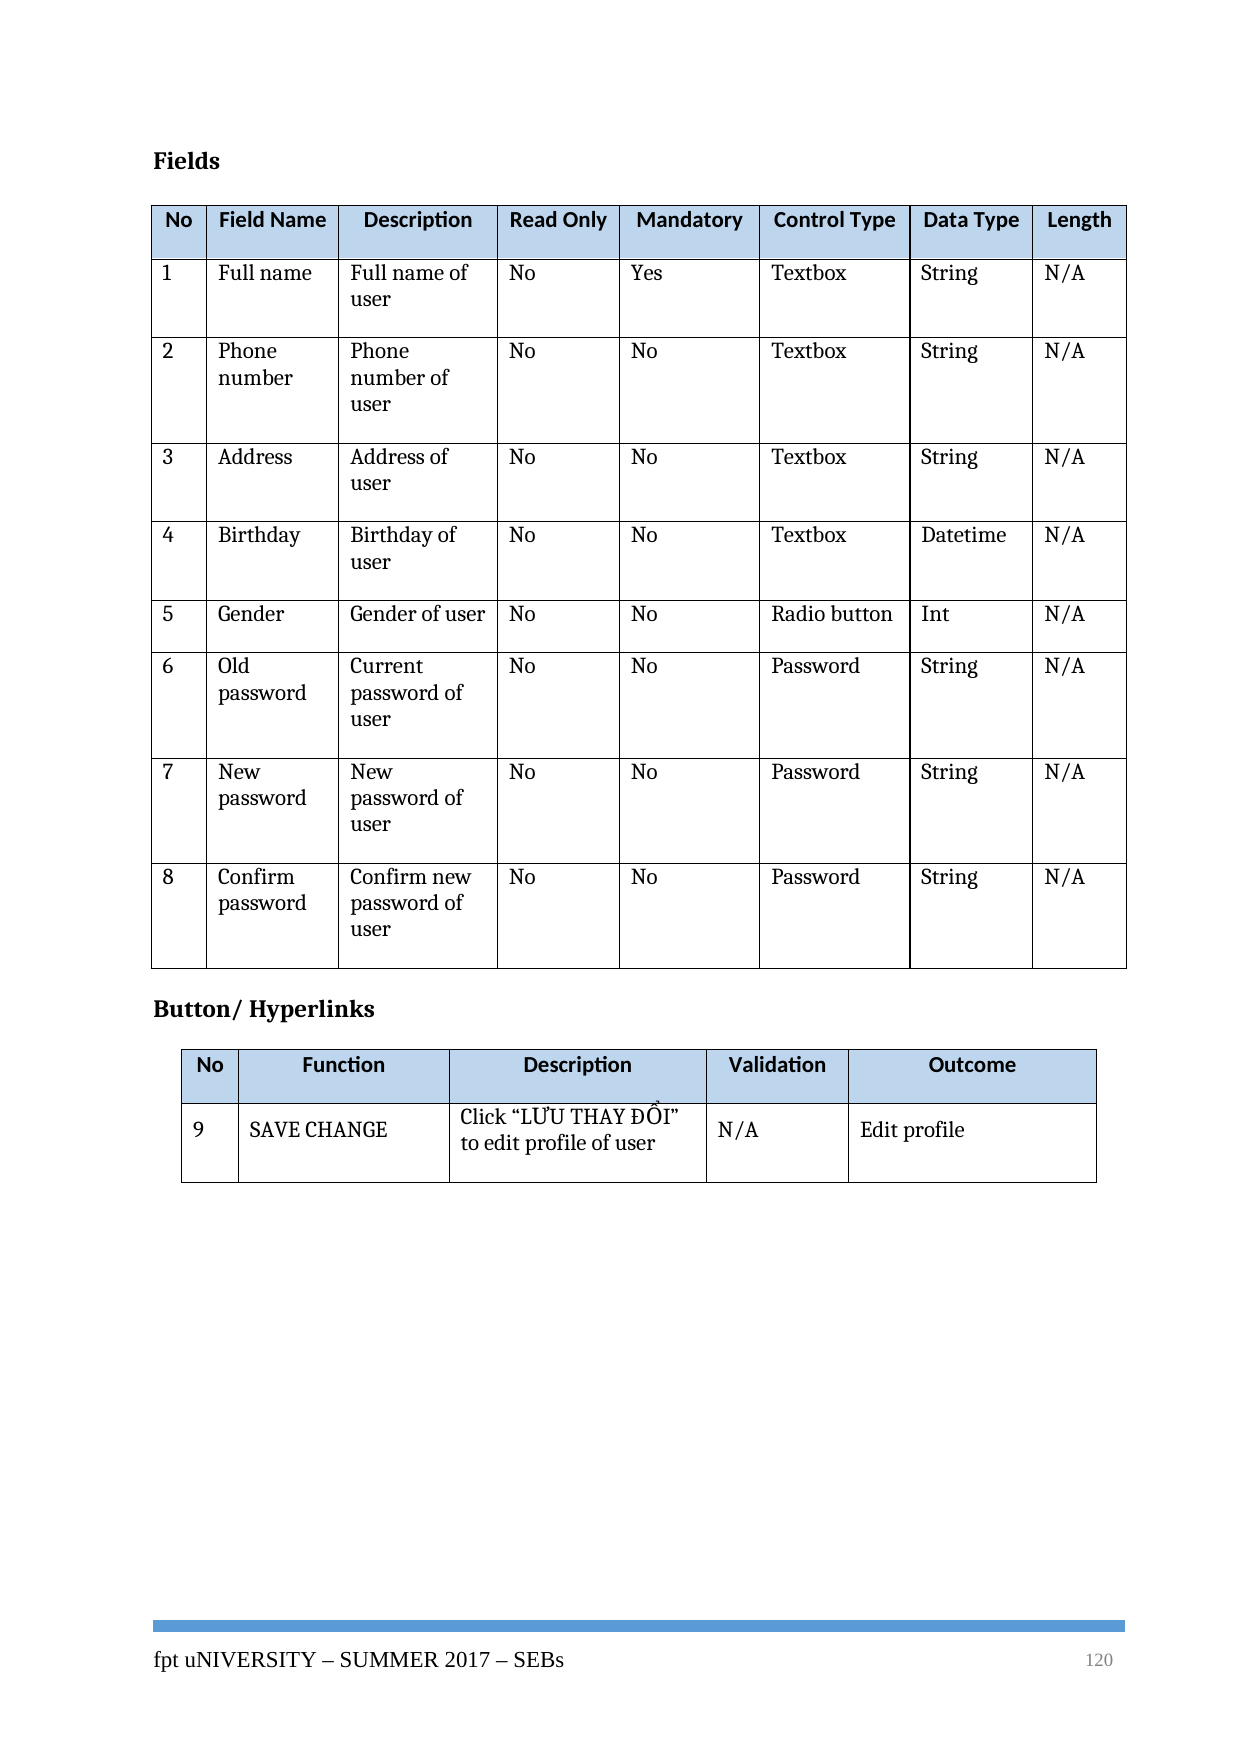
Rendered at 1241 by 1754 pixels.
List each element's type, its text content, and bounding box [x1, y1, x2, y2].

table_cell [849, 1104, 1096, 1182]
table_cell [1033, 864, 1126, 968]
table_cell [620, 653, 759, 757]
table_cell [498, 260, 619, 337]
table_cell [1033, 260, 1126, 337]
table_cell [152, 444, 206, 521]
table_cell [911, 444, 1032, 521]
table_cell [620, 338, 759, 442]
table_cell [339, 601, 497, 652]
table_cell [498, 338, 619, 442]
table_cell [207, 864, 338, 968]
text Fields [153, 147, 1125, 176]
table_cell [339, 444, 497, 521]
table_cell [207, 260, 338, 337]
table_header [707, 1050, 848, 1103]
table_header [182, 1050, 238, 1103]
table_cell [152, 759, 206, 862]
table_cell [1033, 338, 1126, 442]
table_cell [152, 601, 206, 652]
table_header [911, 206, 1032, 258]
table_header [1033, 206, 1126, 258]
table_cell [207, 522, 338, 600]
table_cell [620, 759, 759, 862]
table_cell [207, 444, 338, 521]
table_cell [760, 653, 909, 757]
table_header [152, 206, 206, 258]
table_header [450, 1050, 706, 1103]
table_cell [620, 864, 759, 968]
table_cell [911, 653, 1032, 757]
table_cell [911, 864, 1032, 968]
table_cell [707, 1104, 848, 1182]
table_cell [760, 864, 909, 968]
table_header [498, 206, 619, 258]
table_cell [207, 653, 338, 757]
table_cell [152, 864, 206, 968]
text Button/ Hyperlinks [153, 995, 1125, 1024]
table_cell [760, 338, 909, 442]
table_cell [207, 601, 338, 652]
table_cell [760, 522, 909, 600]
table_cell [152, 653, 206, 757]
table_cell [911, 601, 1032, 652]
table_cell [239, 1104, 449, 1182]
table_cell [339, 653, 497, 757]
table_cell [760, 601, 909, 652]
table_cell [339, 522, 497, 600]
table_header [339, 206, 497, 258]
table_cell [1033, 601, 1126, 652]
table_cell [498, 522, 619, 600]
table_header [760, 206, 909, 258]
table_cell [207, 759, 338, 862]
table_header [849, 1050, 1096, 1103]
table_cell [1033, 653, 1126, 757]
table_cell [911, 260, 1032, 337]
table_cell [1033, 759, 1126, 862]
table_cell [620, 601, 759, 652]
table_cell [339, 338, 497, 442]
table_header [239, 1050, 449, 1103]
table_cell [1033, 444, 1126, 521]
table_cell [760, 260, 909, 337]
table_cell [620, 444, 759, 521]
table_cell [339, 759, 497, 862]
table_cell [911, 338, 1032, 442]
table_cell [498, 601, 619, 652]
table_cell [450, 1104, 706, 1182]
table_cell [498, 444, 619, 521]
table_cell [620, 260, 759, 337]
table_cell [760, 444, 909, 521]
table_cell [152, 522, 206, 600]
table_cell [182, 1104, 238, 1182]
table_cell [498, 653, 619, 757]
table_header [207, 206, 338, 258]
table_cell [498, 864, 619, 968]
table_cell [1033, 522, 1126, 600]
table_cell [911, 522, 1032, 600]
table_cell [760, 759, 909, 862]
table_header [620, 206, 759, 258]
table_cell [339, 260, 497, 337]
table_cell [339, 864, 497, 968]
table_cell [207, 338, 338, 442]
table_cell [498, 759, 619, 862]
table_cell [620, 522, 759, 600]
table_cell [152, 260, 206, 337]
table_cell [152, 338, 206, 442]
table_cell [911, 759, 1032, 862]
